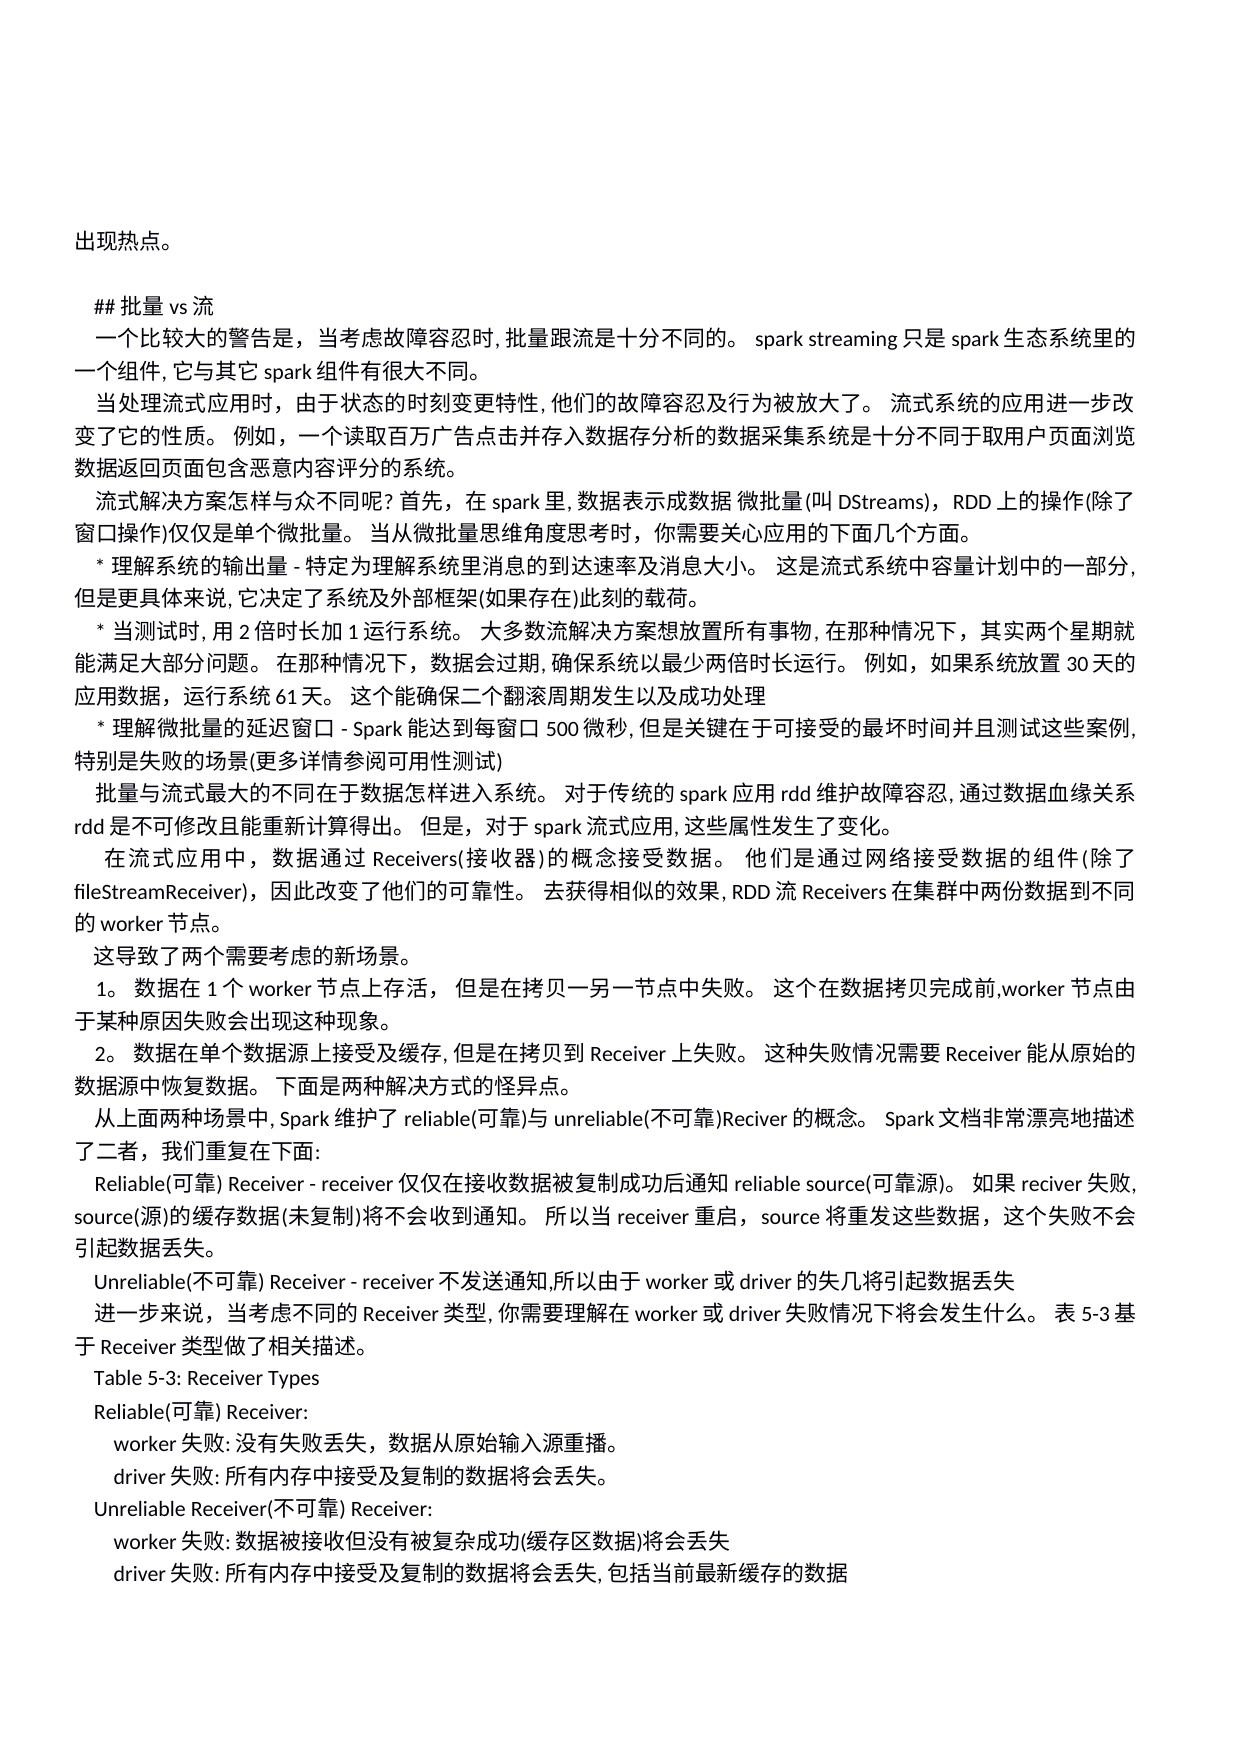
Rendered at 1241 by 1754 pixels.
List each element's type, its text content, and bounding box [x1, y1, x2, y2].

text 进一步来说，当考虑不同的Receiver类型, 你需要理解在worker或driver失败情况下将会发生什么。 表5-3基于Receiver类型做了相关描述。 [74, 1296, 1137, 1361]
text 2。 数据在单个数据源上接受及缓存, 但是在拷贝到Receiver上失败。 这种失败情况需要Receiver能从原始的数据源中恢复数据。 下面是两种解决方式的怪异点。 [74, 1036, 1137, 1101]
text * 理解微批量的延迟窗口 - Spark能达到每窗口500微秒, 但是关键在于可接受的最坏时间并且测试这些案例, 特别是失败的场景(更多详情参阅可用性测试) [74, 711, 1137, 776]
text * 理解系统的输出量 - 特定为理解系统里消息的到达速率及消息大小。 这是流式系统中容量计划中的一部分, 但是更具体来说, 它决定了系统及外部框架(如果存在)此刻的载荷。 [74, 548, 1137, 613]
text 当处理流式应用时，由于状态的时刻变更特性, 他们的故障容忍及行为被放大了。 流式系统的应用进一步改变了它的性质。 例如，一个读取百万广告点击并存入数据存分析的数据采集系统是十分不同于取用户页面浏览数据返回页面包含恶意内容评分的系统。 [74, 386, 1137, 483]
text 在流式应用中，数据通过Receivers(接收器)的概念接受数据。 他们是通过网络接受数据的组件(除了fileStreamReceiver)，因此改变了他们的可靠性。 去获得相似的效果, RDD流Receivers在集群中两份数据到不同的worker节点。 [74, 841, 1137, 938]
text 1。 数据在1个worker节点上存活， 但是在拷贝一另一节点中失败。 这个在数据拷贝完成前,worker节点由于某种原因失败会出现这种现象。 [74, 971, 1137, 1036]
text Reliable(可靠) Receiver: [74, 1393, 1137, 1426]
text * 当测试时, 用2倍时长加1运行系统。 大多数流解决方案想放置所有事物, 在那种情况下，其实两个星期就能满足大部分问题。 在那种情况下，数据会过期, 确保系统以最少两倍时长运行。 例如，如果系统放置30天的应用数据，运行系统61天。 这个能确保二个翻滚周期发生以及成功处理 [74, 613, 1137, 711]
text Unreliable Receiver(不可靠) Receiver: [74, 1491, 1137, 1523]
text worker失败: 没有失败丢失，数据从原始输入源重播。 [74, 1426, 1137, 1458]
text Unreliable(不可靠) Receiver - receiver不发送通知,所以由于worker或driver的失几将引起数据丢失 [74, 1263, 1137, 1296]
text driver失败: 所有内存中接受及复制的数据将会丢失。 [74, 1458, 1137, 1491]
text 流式解决方案怎样与众不同呢? 首先，在spark里, 数据表示成数据 微批量(叫DStreams)，RDD上的操作(除了窗口操作)仅仅是单个微批量。 当从微批量思维角度思考时，你需要关心应用的下面几个方面。 [74, 483, 1137, 548]
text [74, 223, 1137, 256]
text 一个比较大的警告是，当考虑故障容忍时, 批量跟流是十分不同的。 spark streaming只是spark生态系统里的一个组件, 它与其它spark组件有很大不同。 [74, 321, 1137, 386]
text worker失败: 数据被接收但没有被复杂成功(缓存区数据)将会丢失 [74, 1523, 1137, 1556]
text driver失败: 所有内存中接受及复制的数据将会丢失, 包括当前最新缓存的数据 [74, 1556, 1137, 1588]
text Table 5-3: Receiver Types [74, 1361, 1137, 1393]
text Reliable(可靠) Receiver - receiver仅仅在接收数据被复制成功后通知reliable source(可靠源)。 如果reciver失败, source(源)的缓存数据(未复制)将不会收到通知。 所以当receiver重启，source将重发这些数据，这个失败不会引起数据丢失。 [74, 1166, 1137, 1263]
text 批量与流式最大的不同在于数据怎样进入系统。 对于传统的spark应用rdd维护故障容忍, 通过数据血缘关系rdd是不可修改且能重新计算得出。 但是，对于spark流式应用, 这些属性发生了变化。 [74, 776, 1137, 841]
text 从上面两种场景中, Spark维护了reliable(可靠)与unreliable(不可靠)Reciver的概念。 Spark文档非常漂亮地描述了二者，我们重复在下面: [74, 1101, 1137, 1166]
text 这导致了两个需要考虑的新场景。 [74, 938, 1137, 971]
text ## 批量 vs 流 [74, 288, 1137, 321]
